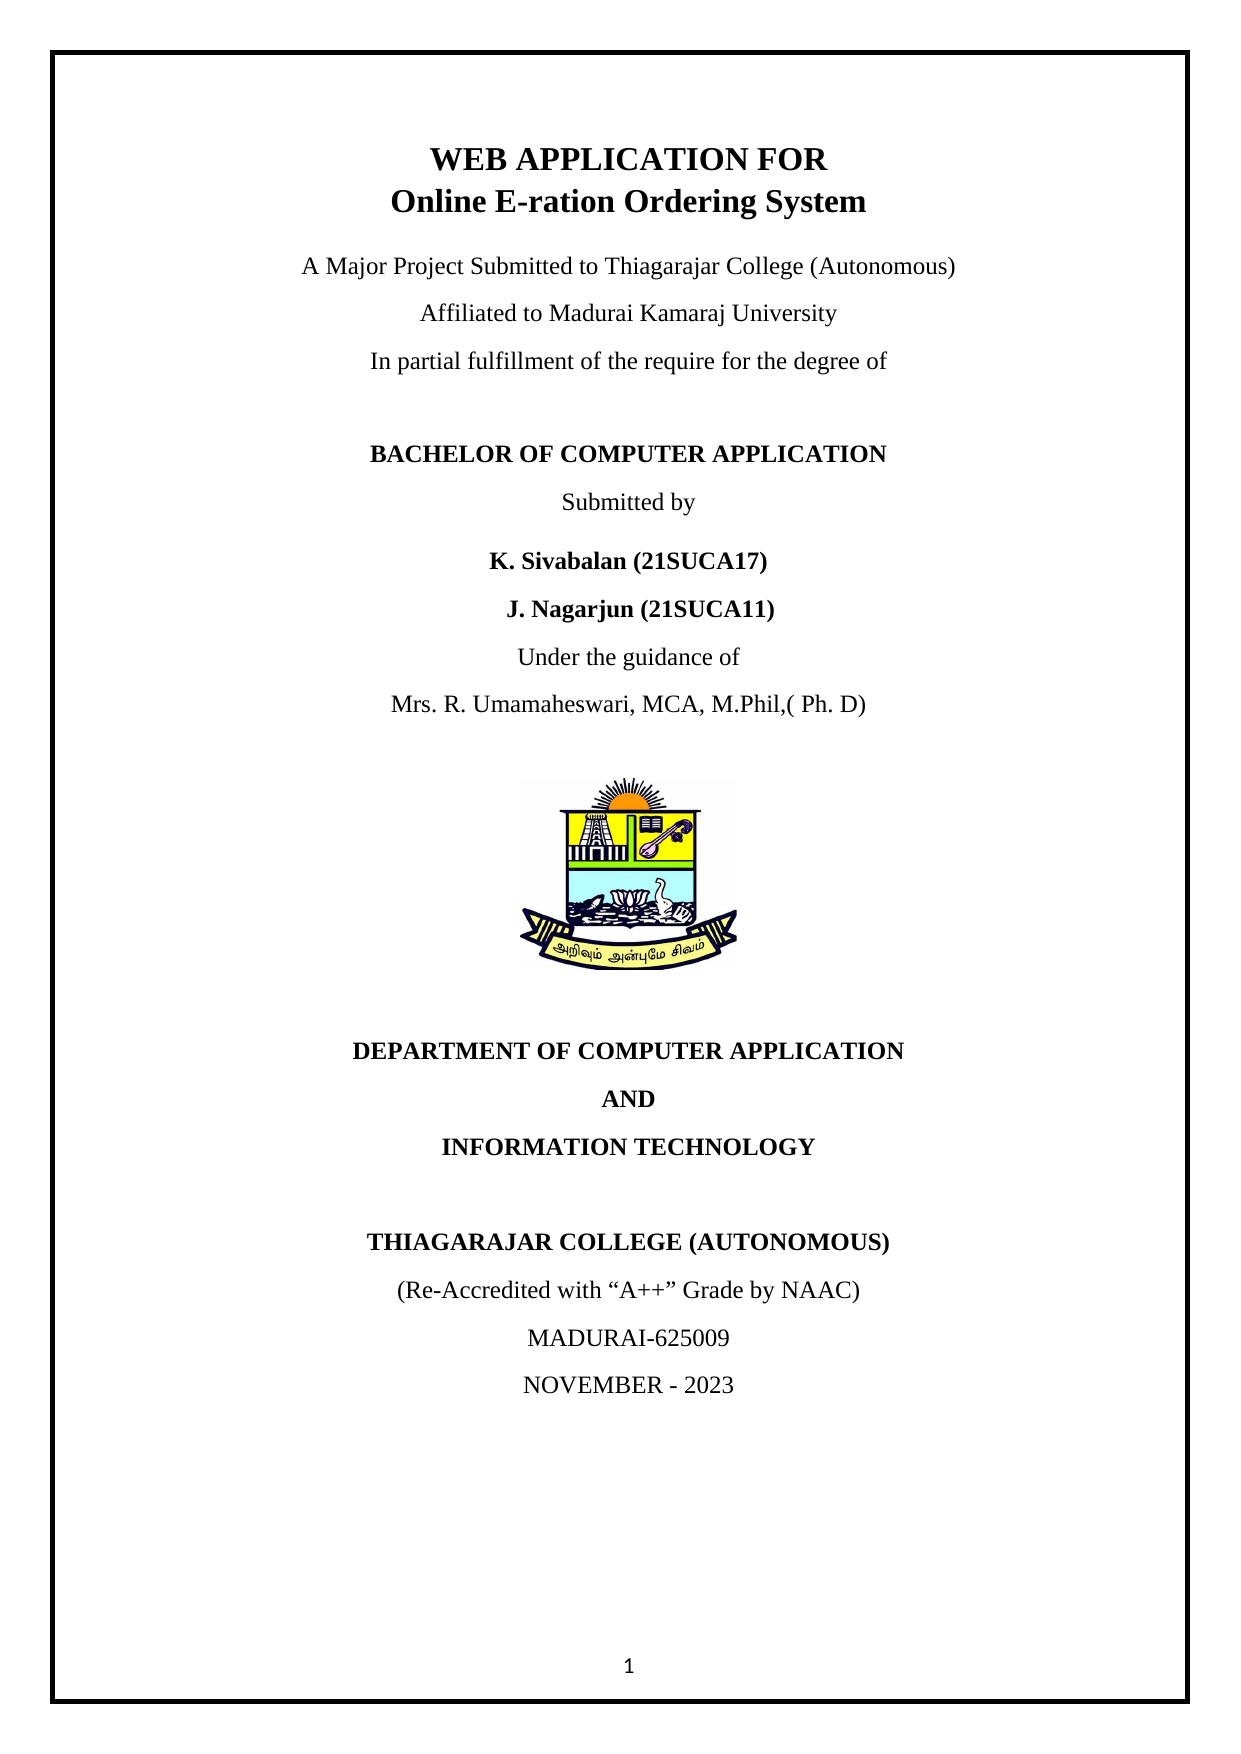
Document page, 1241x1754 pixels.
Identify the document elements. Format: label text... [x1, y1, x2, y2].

text THIAGARAJAR COLLEGE (AUTONOMOUS) [81, 1227, 1176, 1256]
text Under the guidance of [81, 642, 1176, 671]
text Mrs. R. Umamaheswari, MCA, M.Phil,( Ph. D) [81, 689, 1176, 718]
text Affiliated to Madurai Kamaraj University [81, 298, 1176, 327]
text NOVEMBER - 2023 [81, 1370, 1176, 1399]
text In partial fulfillment of the require for the degree of [81, 346, 1176, 375]
text K. Sivabalan (21SUCA17) [81, 546, 1176, 575]
text MADURAI-625009 [81, 1323, 1176, 1351]
text Online E-ration Ordering System [81, 181, 1176, 219]
text AND [81, 1084, 1176, 1113]
text A Major Project Submitted to Thiagarajar College (Autonomous) [81, 251, 1176, 279]
picture [520, 778, 737, 970]
text (Re-Accredited with “A++” Grade by NAAC) [81, 1275, 1176, 1304]
text Submitted by [81, 487, 1176, 515]
text J. Nagarjun (21SUCA11) [81, 594, 1176, 623]
text BACHELOR OF COMPUTER APPLICATION [81, 439, 1176, 468]
text DEPARTMENT OF COMPUTER APPLICATION [81, 1036, 1176, 1065]
text WEB APPLICATION FOR [81, 139, 1176, 178]
text INFORMATION TECHNOLOGY [81, 1132, 1176, 1161]
